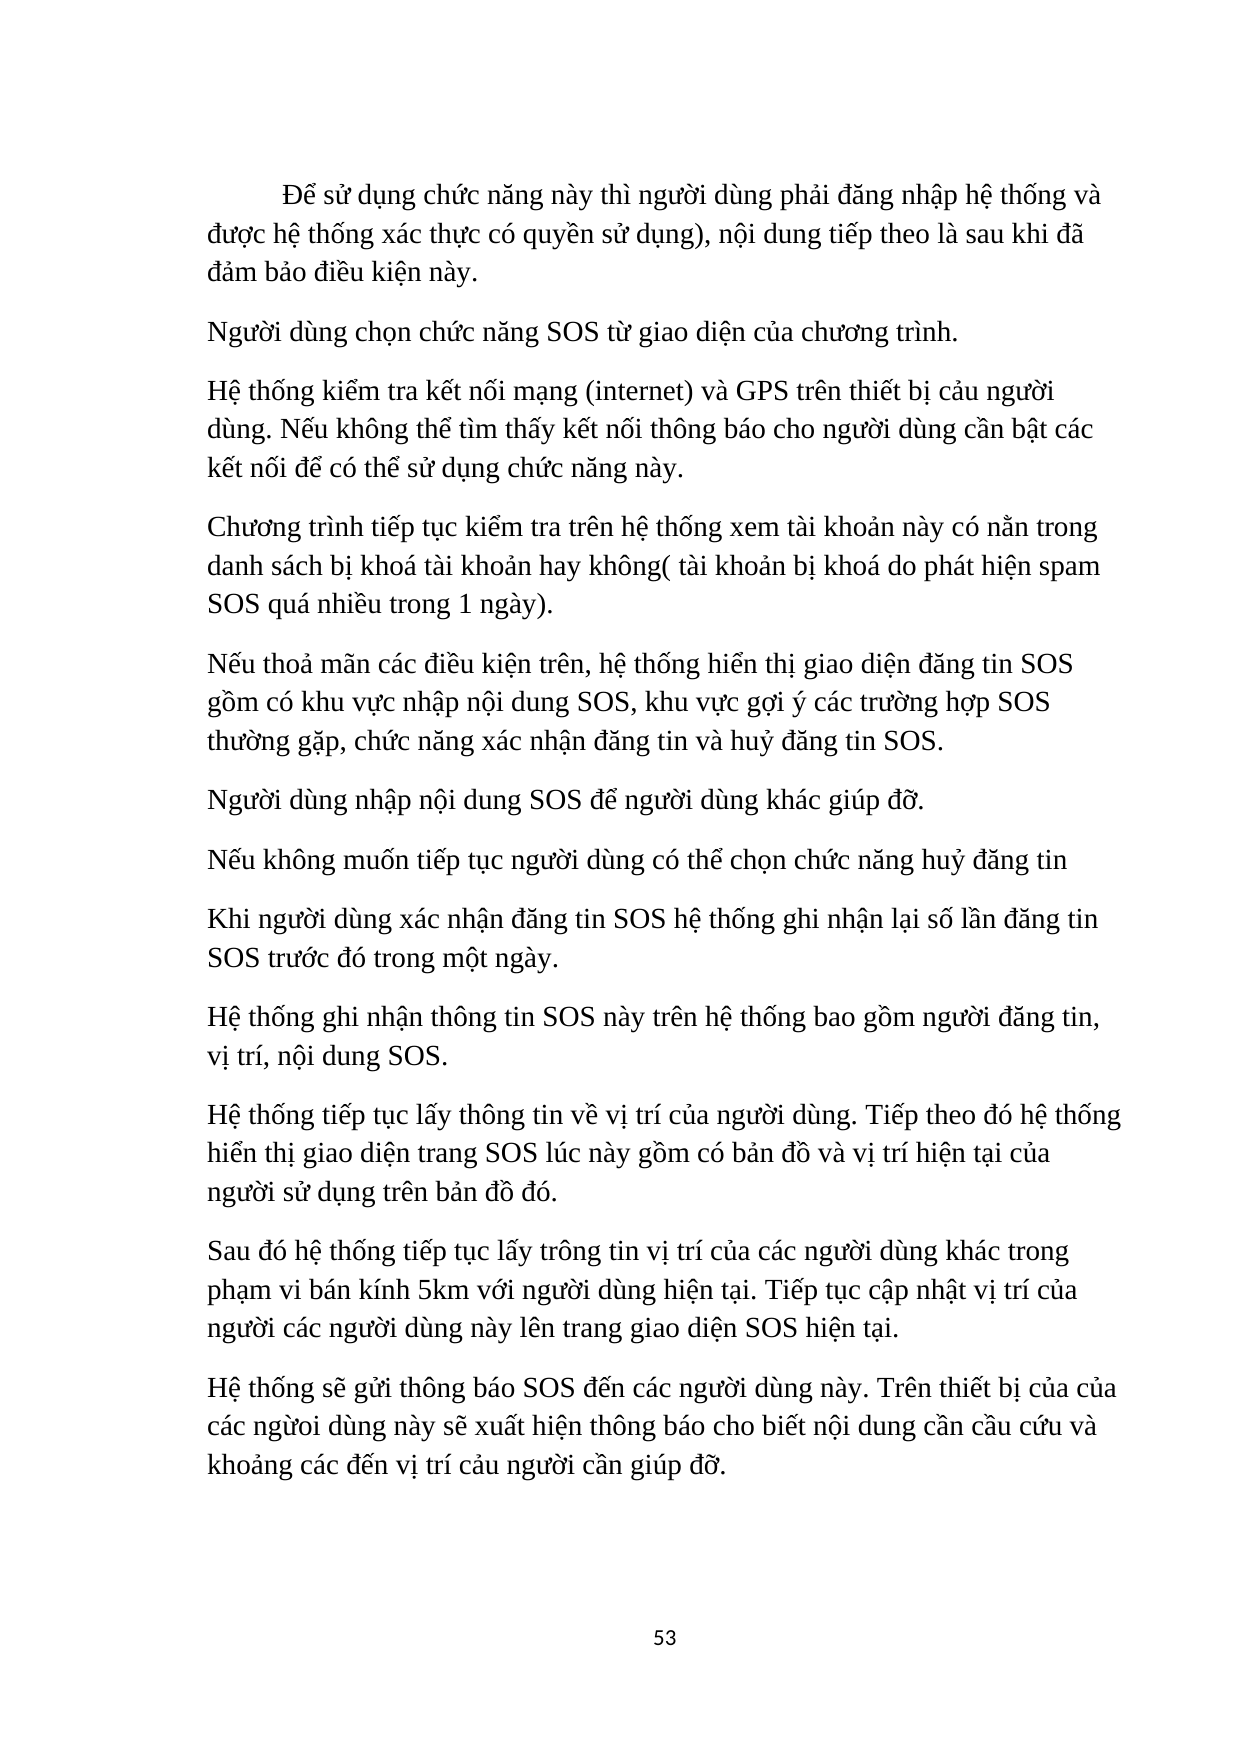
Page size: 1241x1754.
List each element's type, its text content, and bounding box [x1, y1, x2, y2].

text Người dùng chọn chức năng SOS từ giao diện của chương trình. [207, 314, 1122, 347]
text Hệ thống ghi nhận thông tin SOS này trên hệ thống bao gồm người đăng tin, vị trí, nội dung SOS. [207, 999, 1122, 1071]
text Hệ thống tiếp tục lấy thông tin về vị trí của người dùng. Tiếp theo đó hệ thống hiển thị giao diện trang SOS lúc này gồm có bản đồ và vị trí hiện tại của người sử dụng trên bản đồ đó. [207, 1097, 1122, 1208]
text Hệ thống kiểm tra kết nối mạng (internet) và GPS trên thiết bị cảu người dùng. Nếu không thể tìm thấy kết nối thông báo cho người dùng cần bật các kết nối để có thể sử dụng chức năng này. [207, 373, 1122, 484]
text Người dùng nhập nội dung SOS để người dùng khác giúp đỡ. [207, 782, 1122, 816]
text Khi người dùng xác nhận đăng tin SOS hệ thống ghi nhận lại số lần đăng tin SOS trước đó trong một ngày. [207, 901, 1122, 973]
text Chương trình tiếp tục kiểm tra trên hệ thống xem tài khoản này có nằn trong danh sách bị khoá tài khoản hay không( tài khoản bị khoá do phát hiện spam SOS quá nhiều trong 1 ngày). [207, 509, 1122, 620]
text Để sử dụng chức năng này thì người dùng phải đăng nhập hệ thống và được hệ thống xác thực có quyền sử dụng), nội dung tiếp theo là sau khi đã đảm bảo điều kiện này. [207, 177, 1122, 288]
text Nếu thoả mãn các điều kiện trên, hệ thống hiển thị giao diện đăng tin SOS gồm có khu vực nhập nội dung SOS, khu vực gợi ý các trường hợp SOS thường gặp, chức năng xác nhận đăng tin và huỷ đăng tin SOS. [207, 646, 1122, 757]
text Sau đó hệ thống tiếp tục lấy trông tin vị trí của các người dùng khác trong phạm vi bán kính 5km với người dùng hiện tại. Tiếp tục cập nhật vị trí của người các người dùng này lên trang giao diện SOS hiện tại. [207, 1233, 1122, 1344]
text Nếu không muốn tiếp tục người dùng có thể chọn chức năng huỷ đăng tin [207, 842, 1122, 875]
text Hệ thống sẽ gửi thông báo SOS đến các người dùng này. Trên thiết bị của của các ngừoi dùng này sẽ xuất hiện thông báo cho biết nội dung cần cầu cứu và khoảng các đến vị trí cảu người cần giúp đỡ. [207, 1370, 1122, 1481]
